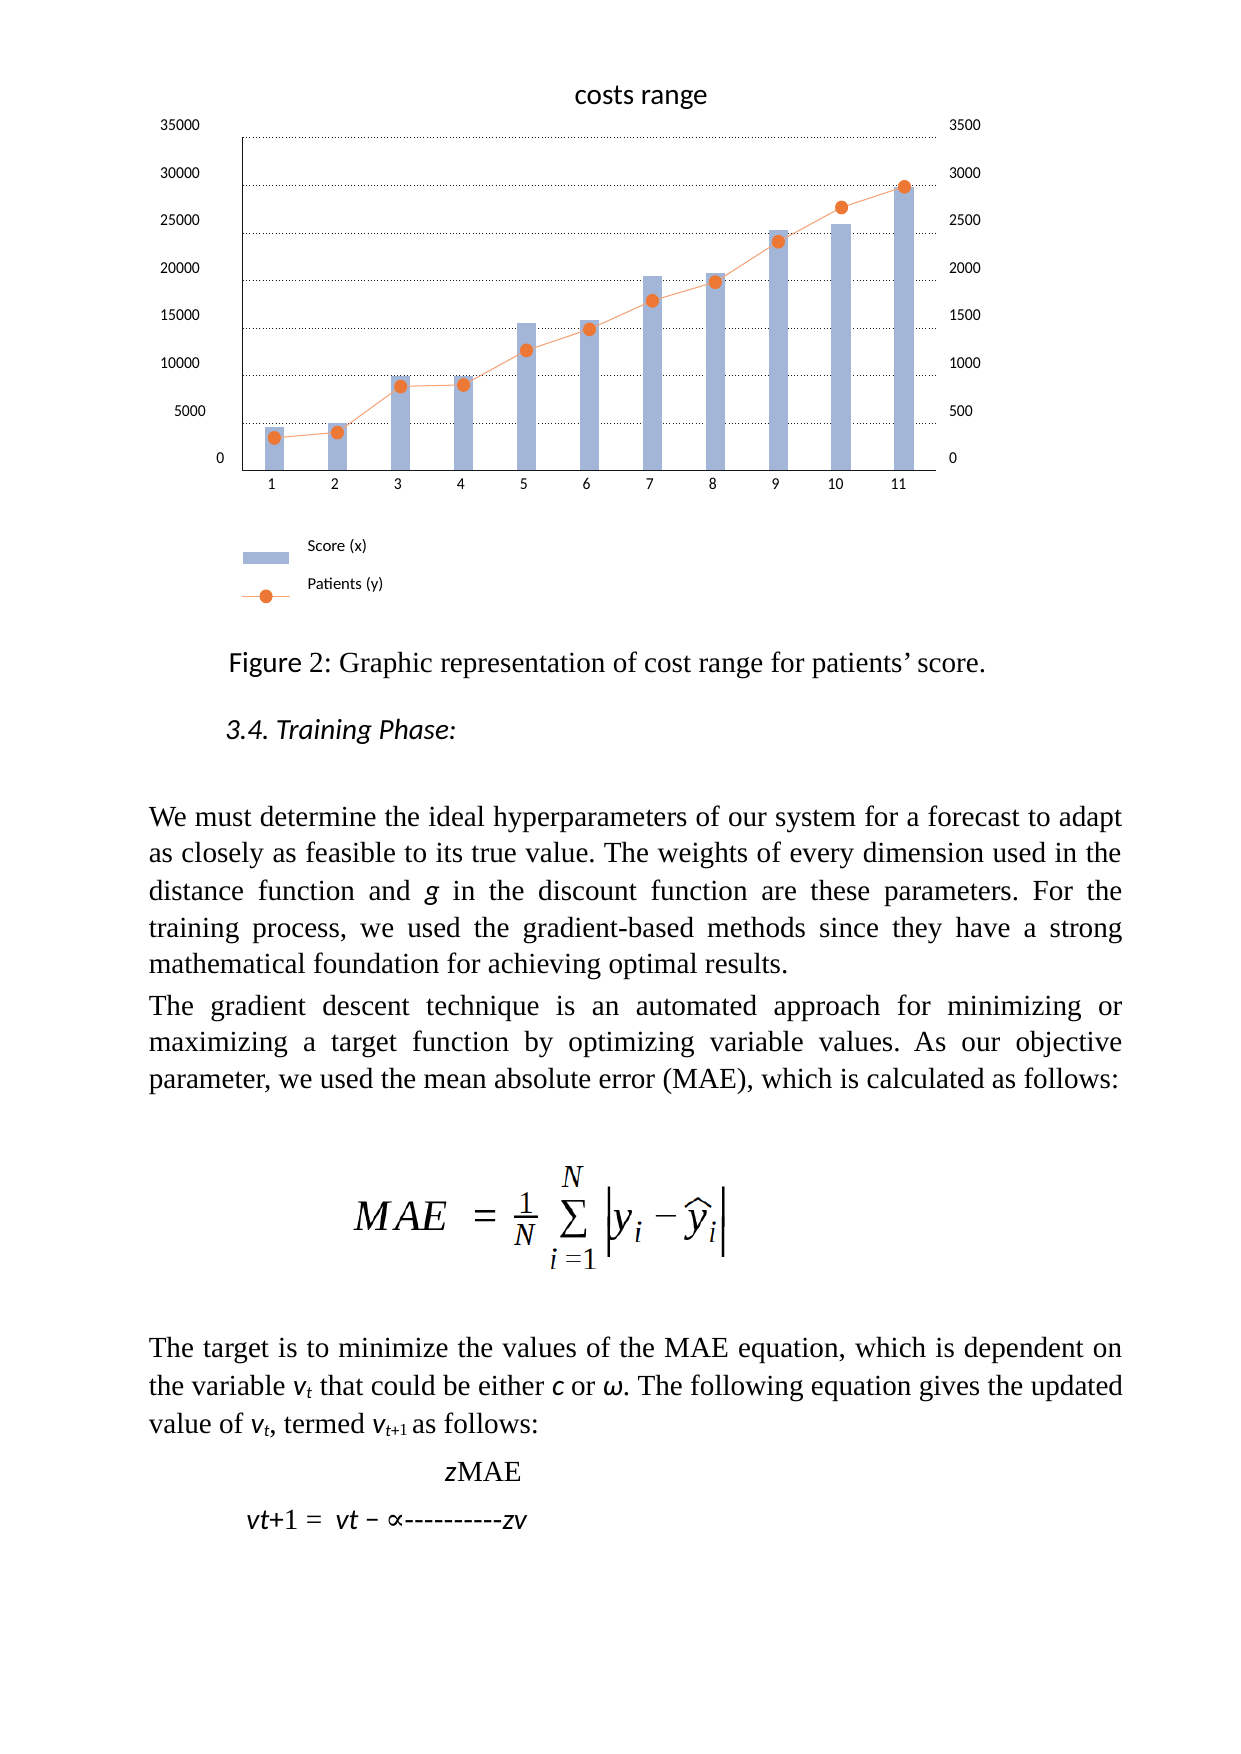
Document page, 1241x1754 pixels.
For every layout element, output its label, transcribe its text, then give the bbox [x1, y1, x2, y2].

text costs range [320, 76, 961, 112]
text We must determine the ideal hyperparameters of our system for a forecast to adapt as closely as feasible to its true value. The weights of every dimension used in the distance function and g in the discount function are these parameters. For the training process, we used the gradient-based methods since they have a strong mathematical foundation for achieving optimal results. [148, 799, 1124, 980]
text The target is to minimize the values of the MAE equation, which is dependent on the variable vt that could be either c or ω. The following equation gives the updated value of vt, termed vt+1 as follows: [148, 1330, 1124, 1441]
text 3.4. Training Phase: [148, 711, 1124, 746]
text zMAE [148, 1453, 1124, 1488]
text The gradient descent technique is an automated approach for minimizing or maximizing a target function by optimizing variable values. As our objective parameter, we used the mean absolute error (MAE), which is calculated as follows: [148, 988, 1124, 1094]
picture [329, 1143, 764, 1282]
text Figure 2: Graphic representation of cost range for patients’ score. [149, 644, 1124, 679]
text vt+1 = vt − ∝----------zv [150, 1500, 1125, 1537]
